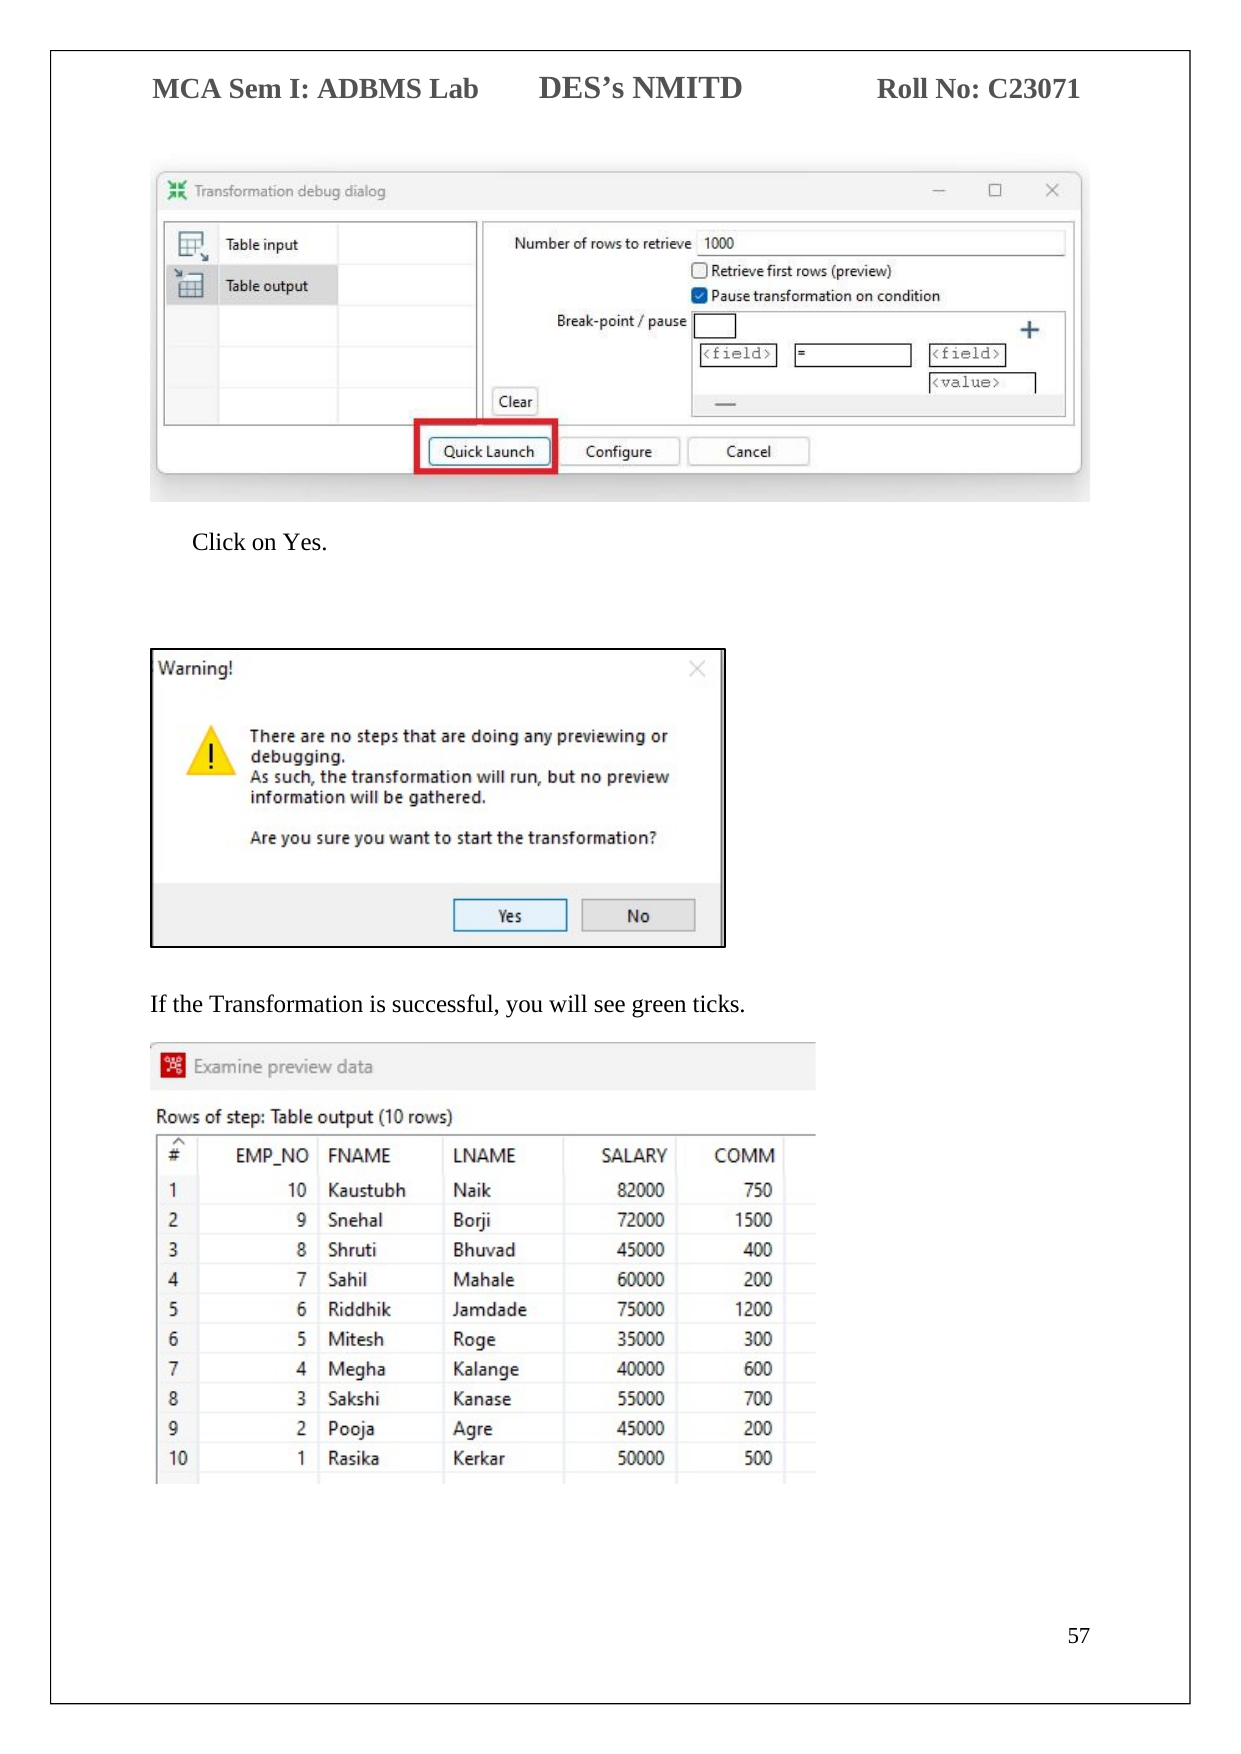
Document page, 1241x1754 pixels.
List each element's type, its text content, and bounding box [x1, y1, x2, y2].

picture [150, 1042, 816, 1484]
text If the Transformation is successful, you will see green ticks. [150, 990, 751, 1018]
picture [150, 150, 1091, 502]
text Click on Yes. [192, 527, 328, 556]
text MCA Sem I: ADBMS Lab DES’s NMITD Roll No: C23071 [152, 68, 1091, 106]
picture [152, 650, 724, 946]
text 57 [1067, 1622, 1091, 1649]
